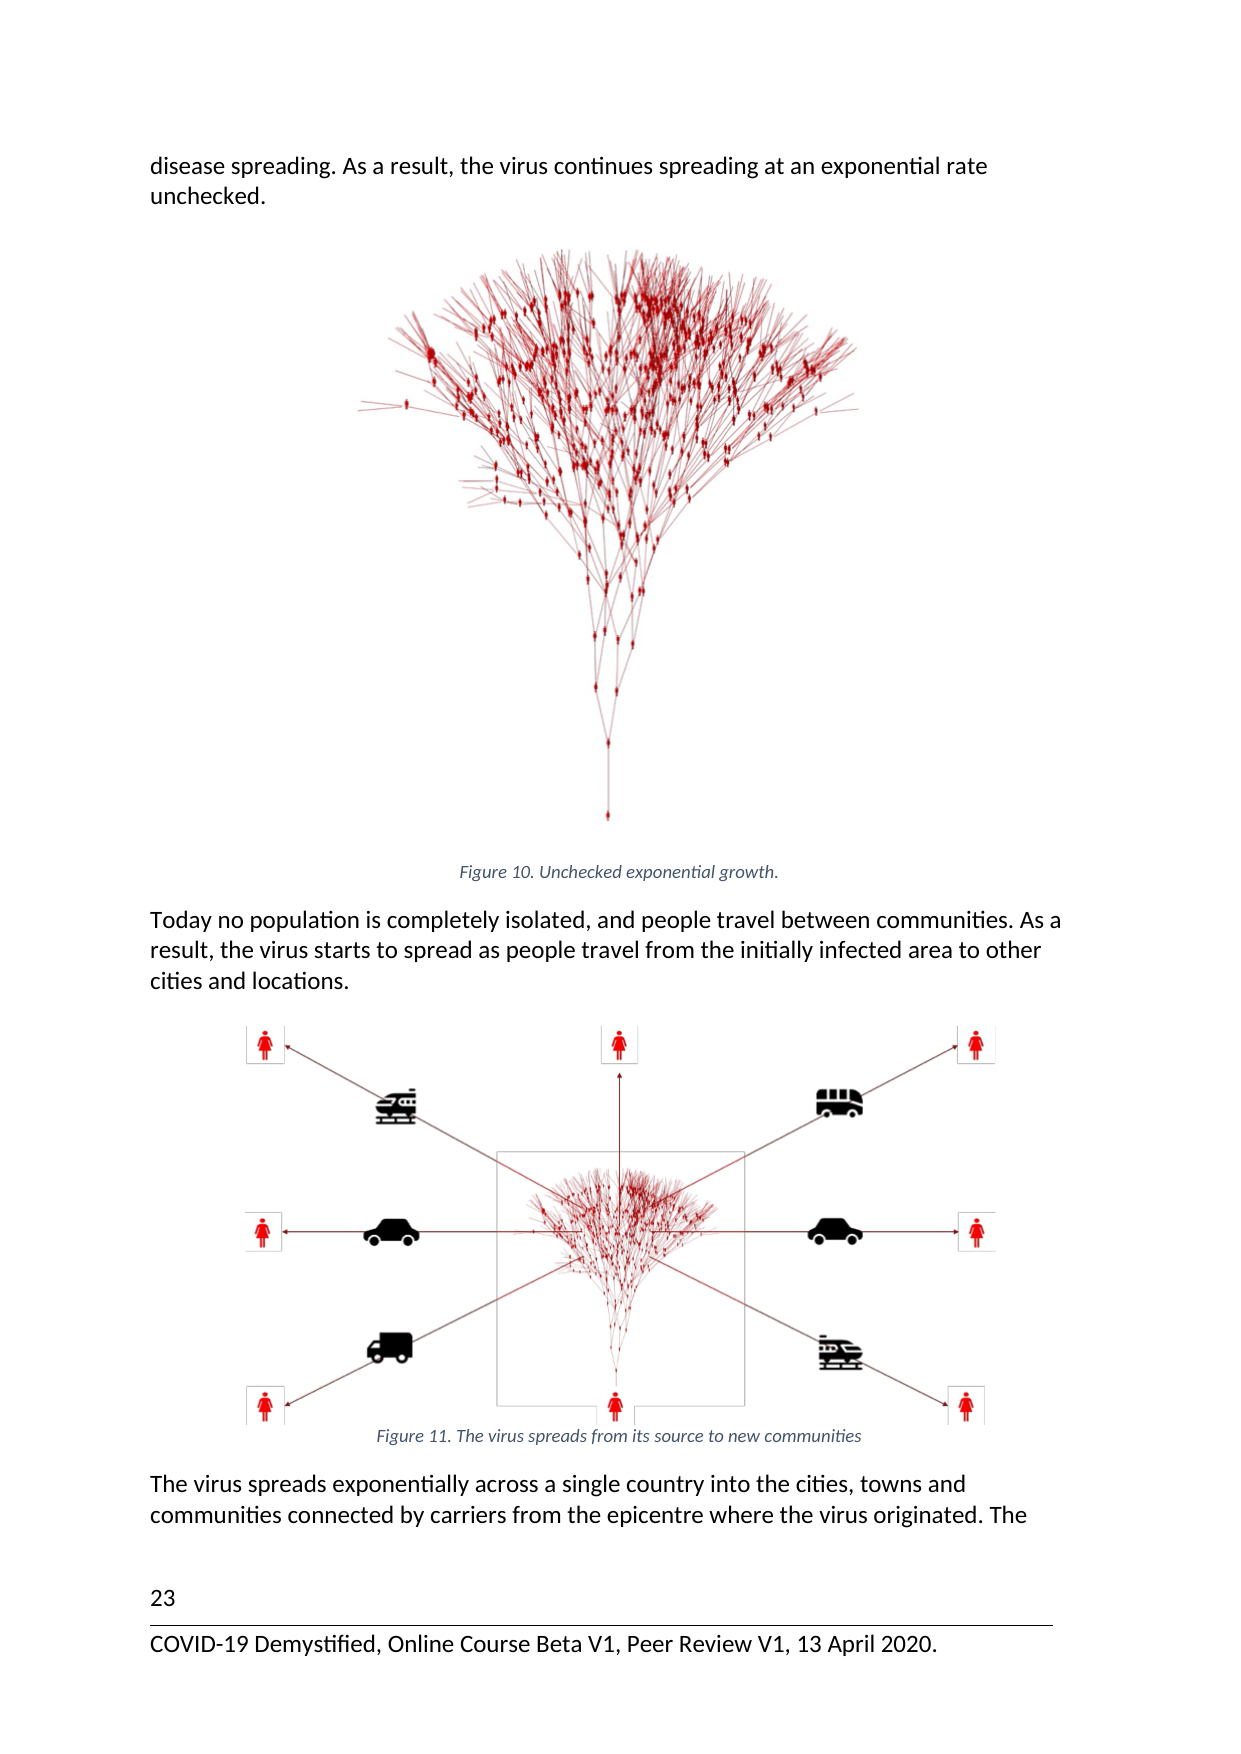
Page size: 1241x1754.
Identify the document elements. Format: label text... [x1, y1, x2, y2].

picture [244, 1026, 996, 1425]
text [150, 1468, 1090, 1529]
text Today no population is completely isolated, and people travel between communities. As a result, the virus starts to spread as people travel from the initially infected area to other cities and locations. [150, 904, 1090, 996]
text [150, 150, 1090, 211]
picture [318, 211, 922, 830]
